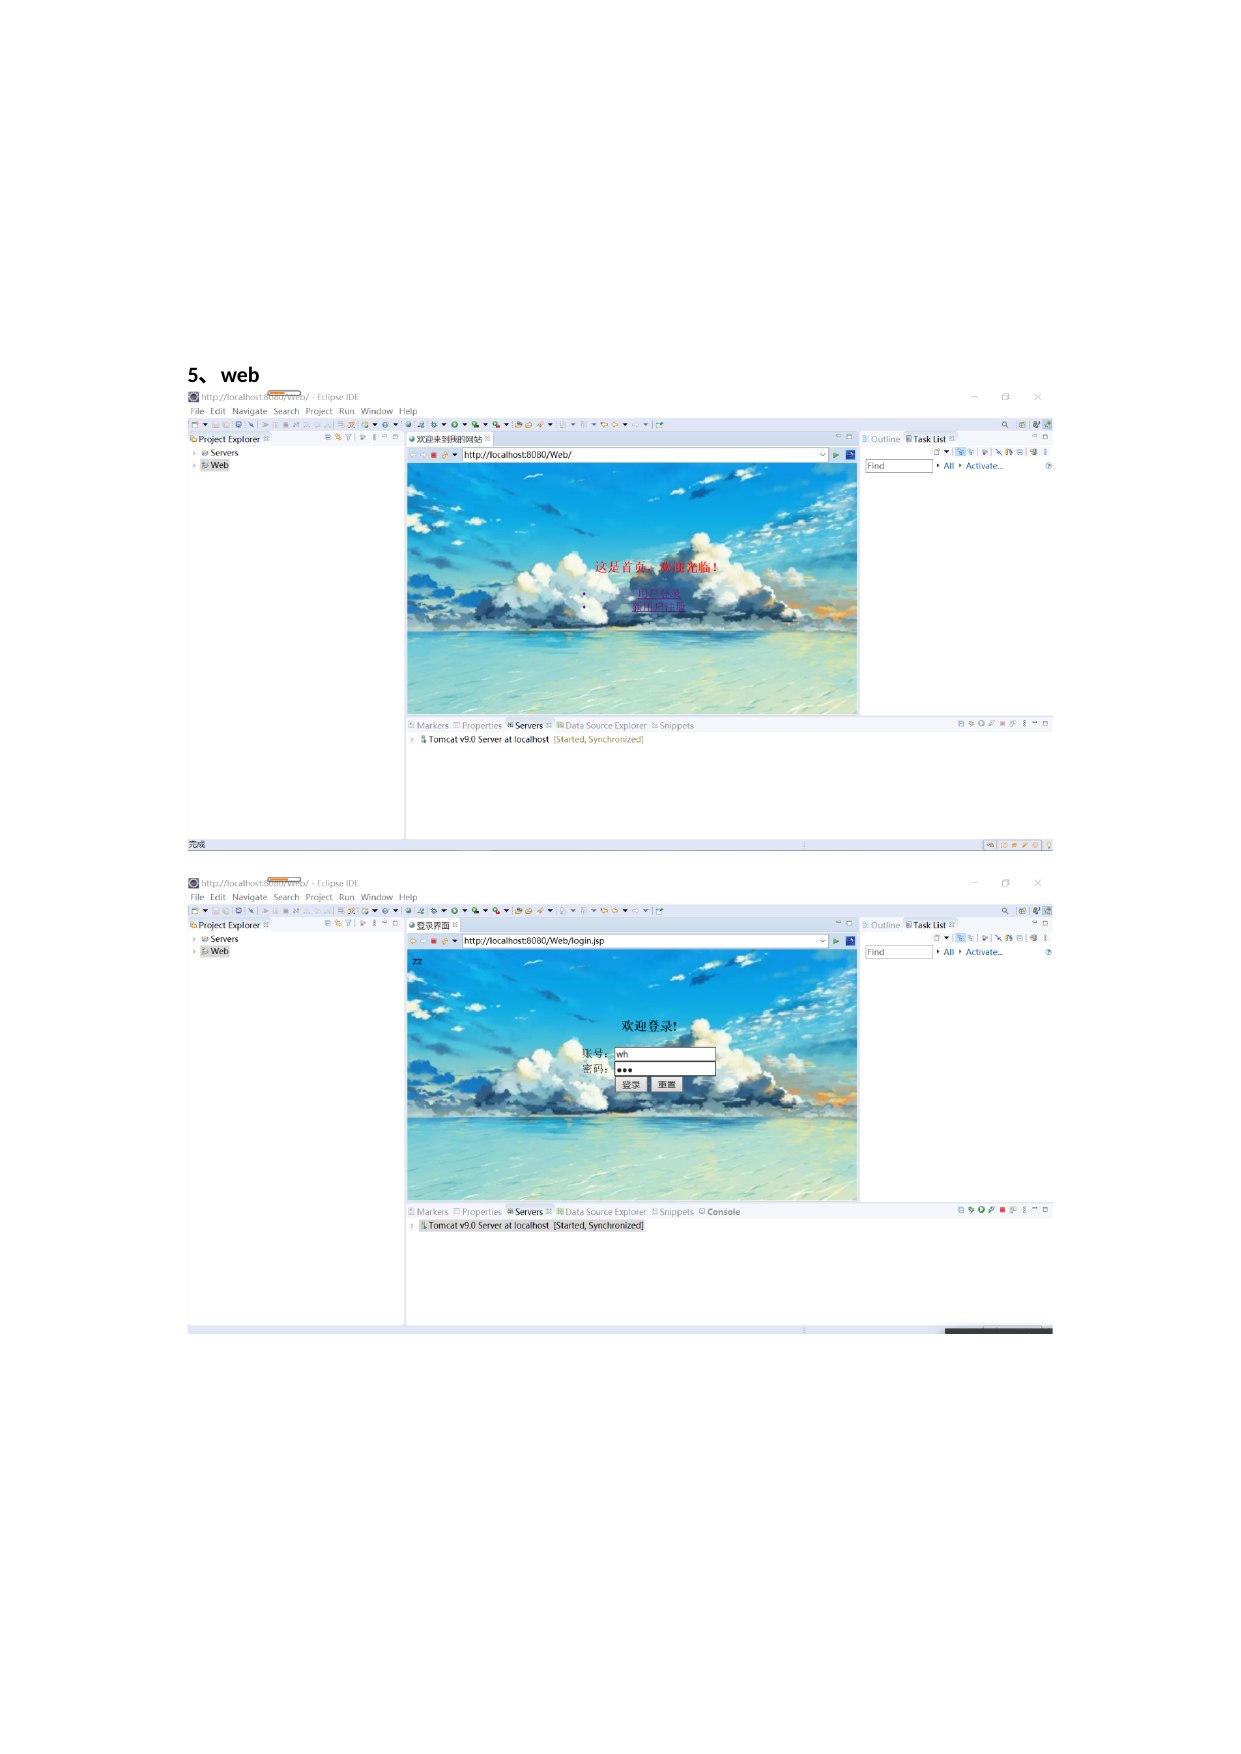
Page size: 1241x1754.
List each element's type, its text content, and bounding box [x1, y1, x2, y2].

text 5、web [187, 357, 1053, 389]
picture [187, 877, 1053, 1334]
picture [187, 389, 1053, 851]
